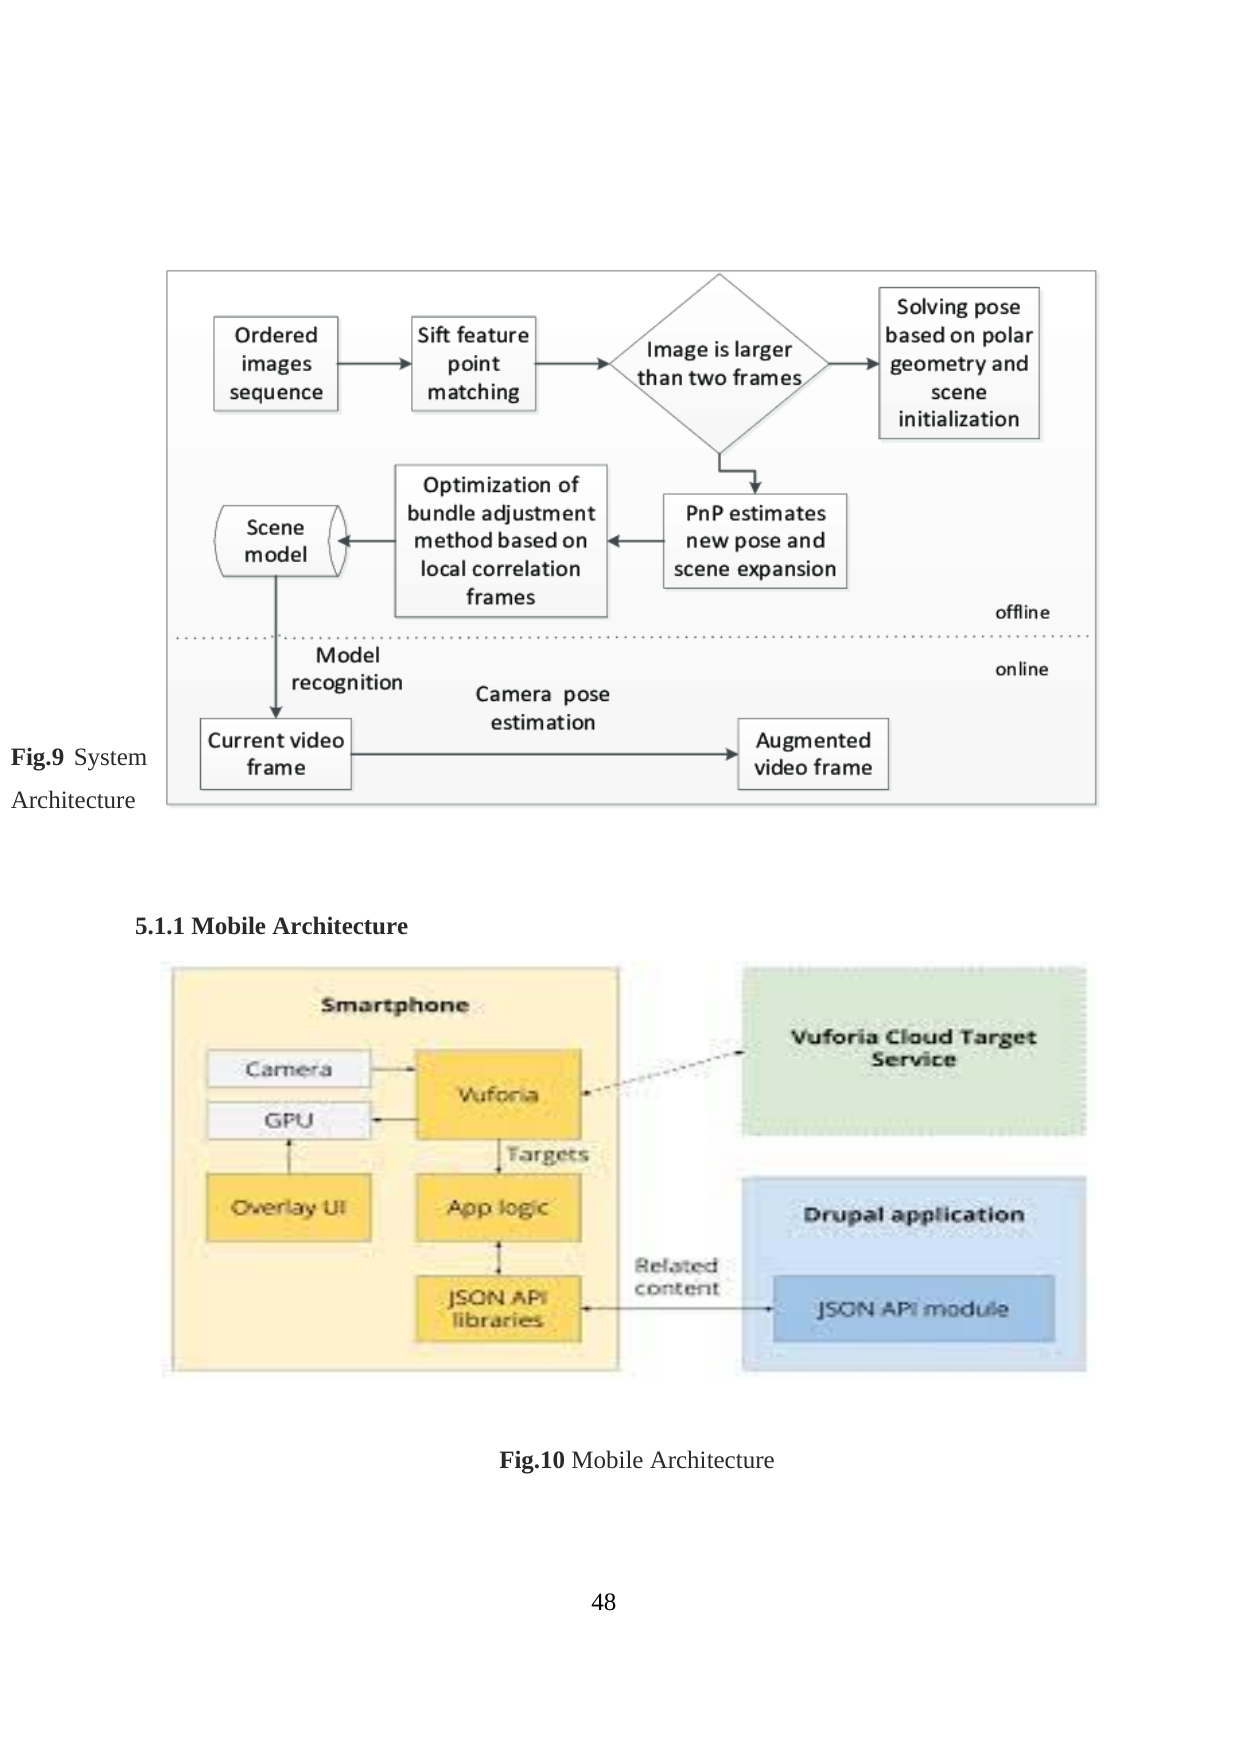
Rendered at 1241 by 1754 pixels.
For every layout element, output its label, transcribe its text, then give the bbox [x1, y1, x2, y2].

text 5.1.1 Mobile Architecture [135, 899, 1090, 943]
picture [160, 961, 1097, 1380]
picture [166, 270, 1102, 811]
text Fig.9 System Architecture [11, 687, 1090, 817]
text Fig.10 Mobile Architecture [11, 1445, 1196, 1474]
